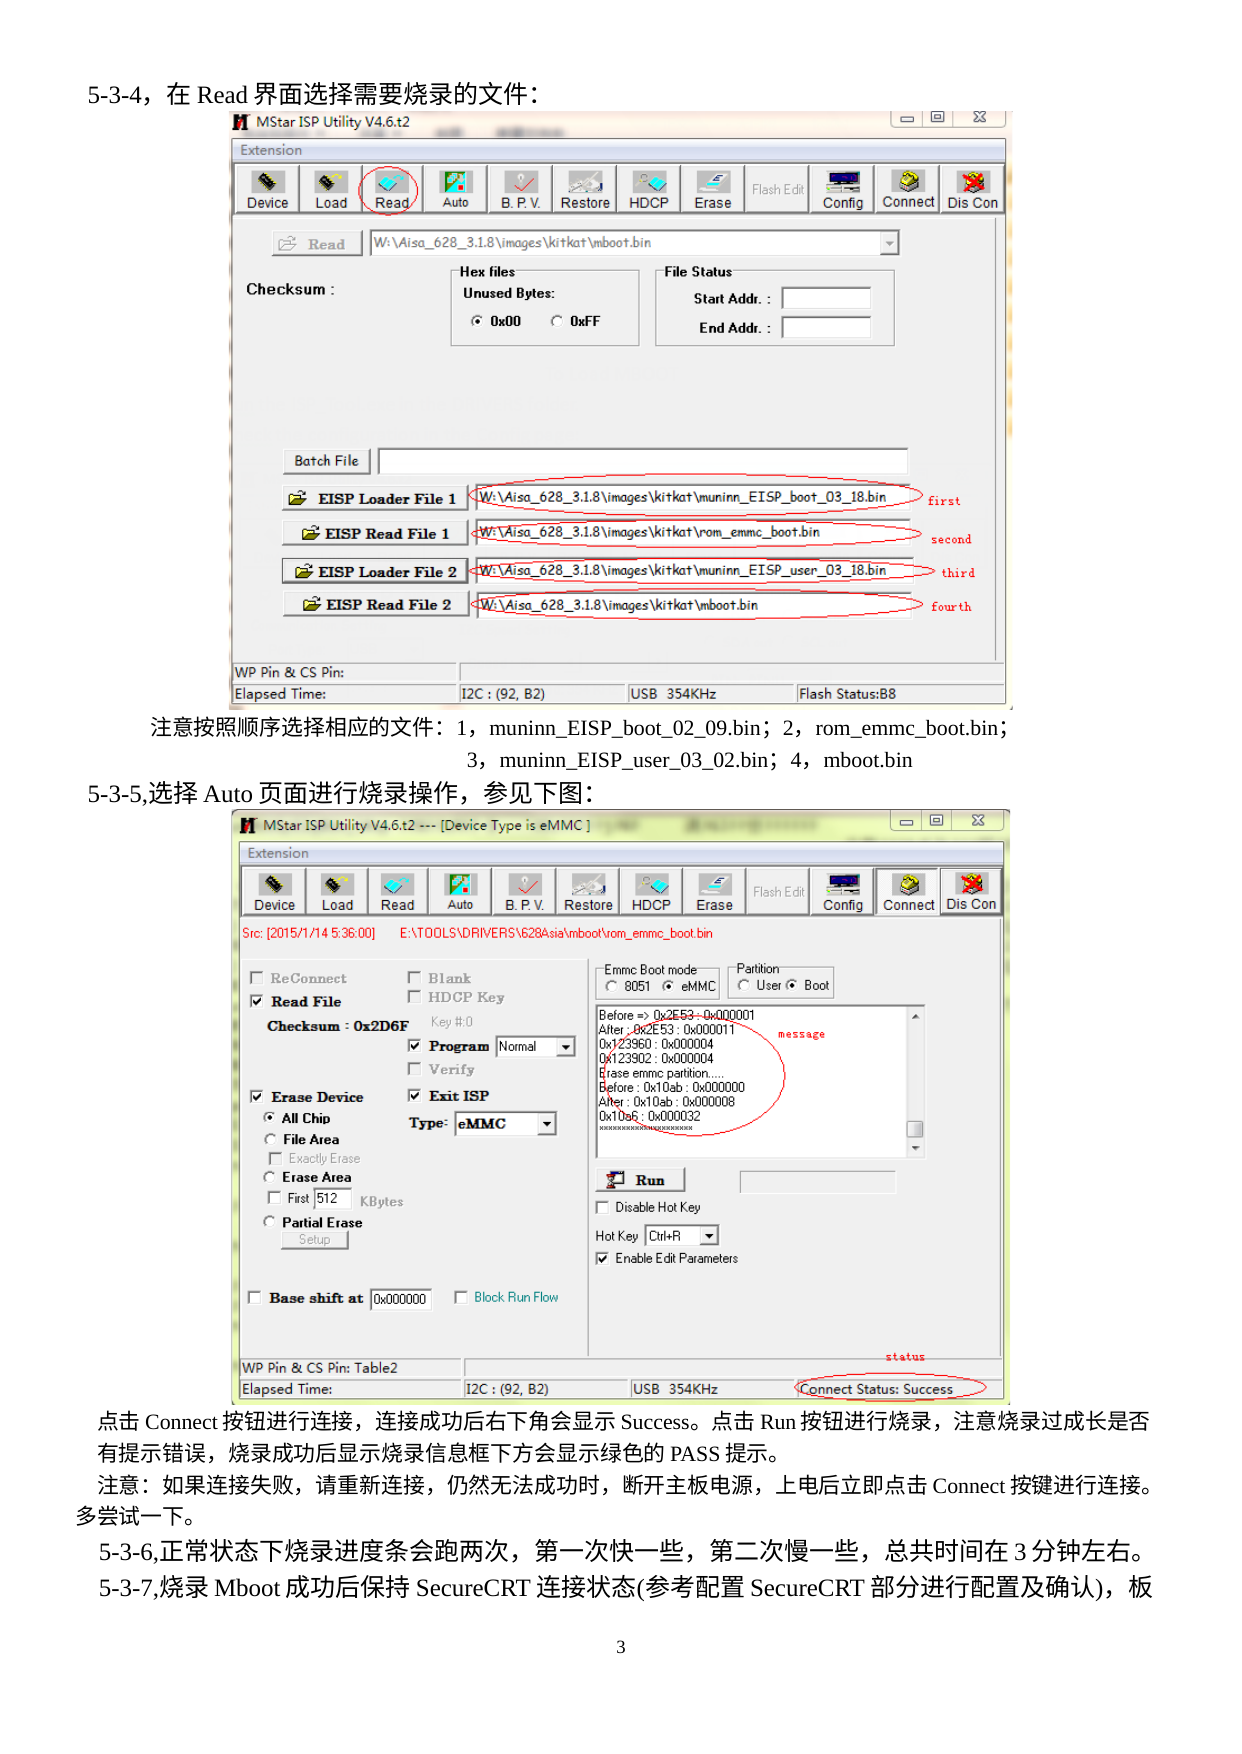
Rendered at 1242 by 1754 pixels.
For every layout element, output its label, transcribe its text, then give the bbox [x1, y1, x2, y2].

picture [228, 111, 1013, 710]
text 5-3-5,选择Auto页面进行烧录操作，参见下图： [75, 773, 1167, 809]
text 5-3-6,正常状态下烧录进度条会跑两次，第一次快一些，第二次慢一些，总共时间在3分钟左右。 [98, 1531, 1167, 1567]
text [98, 1567, 1167, 1603]
text 点击Connect按钮进行连接，连接成功后右下角会显示Success。点击Run按钮进行烧录，注意烧录过成长是否有提示错误，烧录成功后显示烧录信息框下方会显示绿色的PASS提示。 [97, 1404, 1167, 1468]
text 5-3-4，在Read界面选择需要烧录的文件： [75, 75, 1167, 111]
picture [231, 809, 1011, 1405]
text 注意：如果连接失败，请重新连接，仍然无法成功时，断开主板电源，上电后立即点击Connect按键进行连接。多尝试一下。 [75, 1468, 1167, 1531]
text 注意按照顺序选择相应的文件：1，muninn_EISP_boot_02_09.bin；2，rom_emmc_boot.bin； [75, 710, 1167, 742]
text 3，muninn_EISP_user_03_02.bin；4，mboot.bin [75, 742, 1167, 773]
